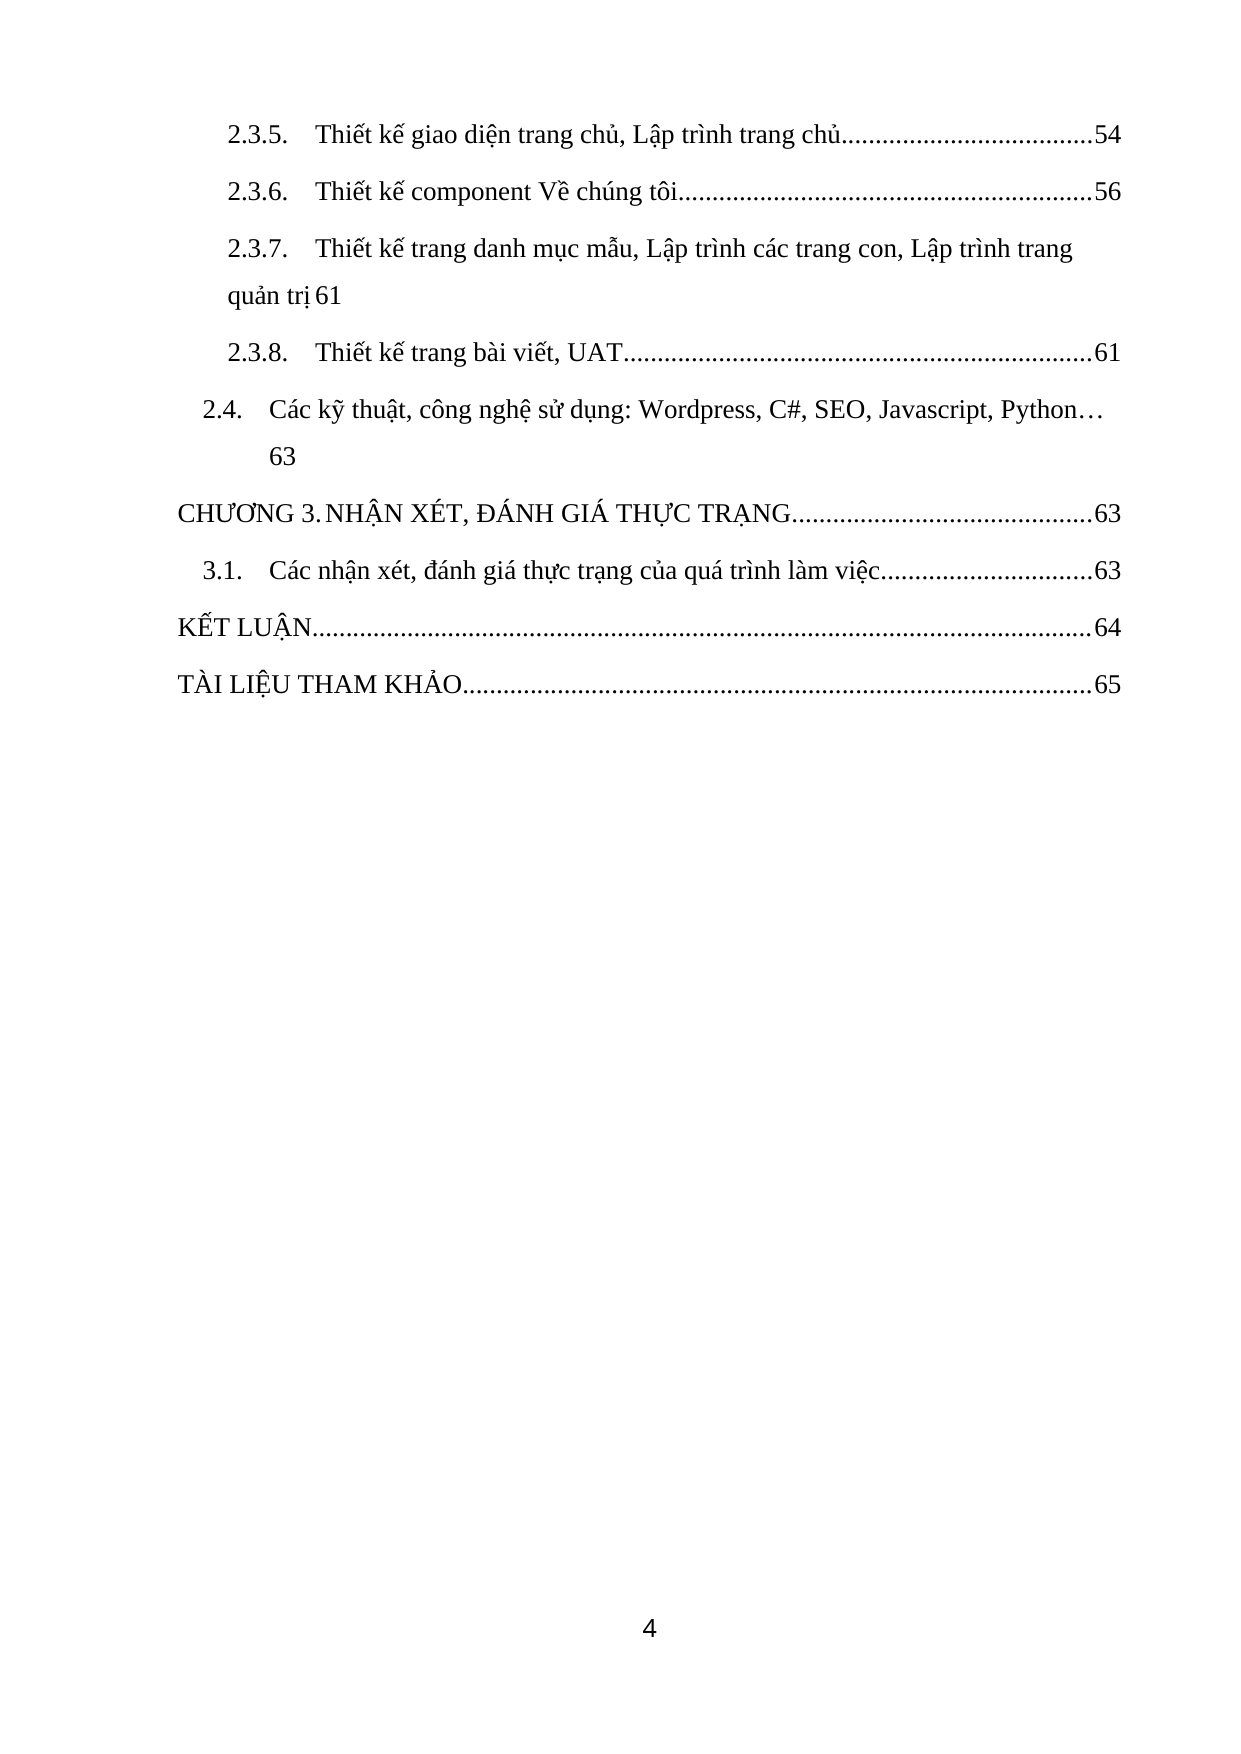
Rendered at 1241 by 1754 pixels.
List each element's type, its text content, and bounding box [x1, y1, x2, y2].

text CHƯƠNG 3. NHẬN XÉT, ĐÁNH GIÁ THỰC TRẠNG 63 [177, 497, 1122, 528]
text TÀI LIỆU THAM KHẢO 65 [177, 668, 1122, 699]
text 2.3.7. Thiết kế trang danh mục mẫu, Lập trình các trang con, Lập trình trang quản trị 61 [227, 232, 1122, 310]
text 2.3.6. Thiết kế component Về chúng tôi 56 [227, 175, 1122, 206]
text KẾT LUẬN 64 [177, 611, 1122, 642]
text 2.3.8. Thiết kế trang bài viết, UAT 61 [227, 336, 1122, 367]
text 3.1. Các nhận xét, đánh giá thực trạng của quá trình làm việc. 63 [202, 554, 1122, 585]
text 2.3.5. Thiết kế giao diện trang chủ, Lập trình trang chủ 54 [227, 118, 1122, 149]
text 2.4. Các kỹ thuật, công nghệ sử dụng: Wordpress, C#, SEO, Javascript, Python… 63 [202, 393, 1122, 471]
